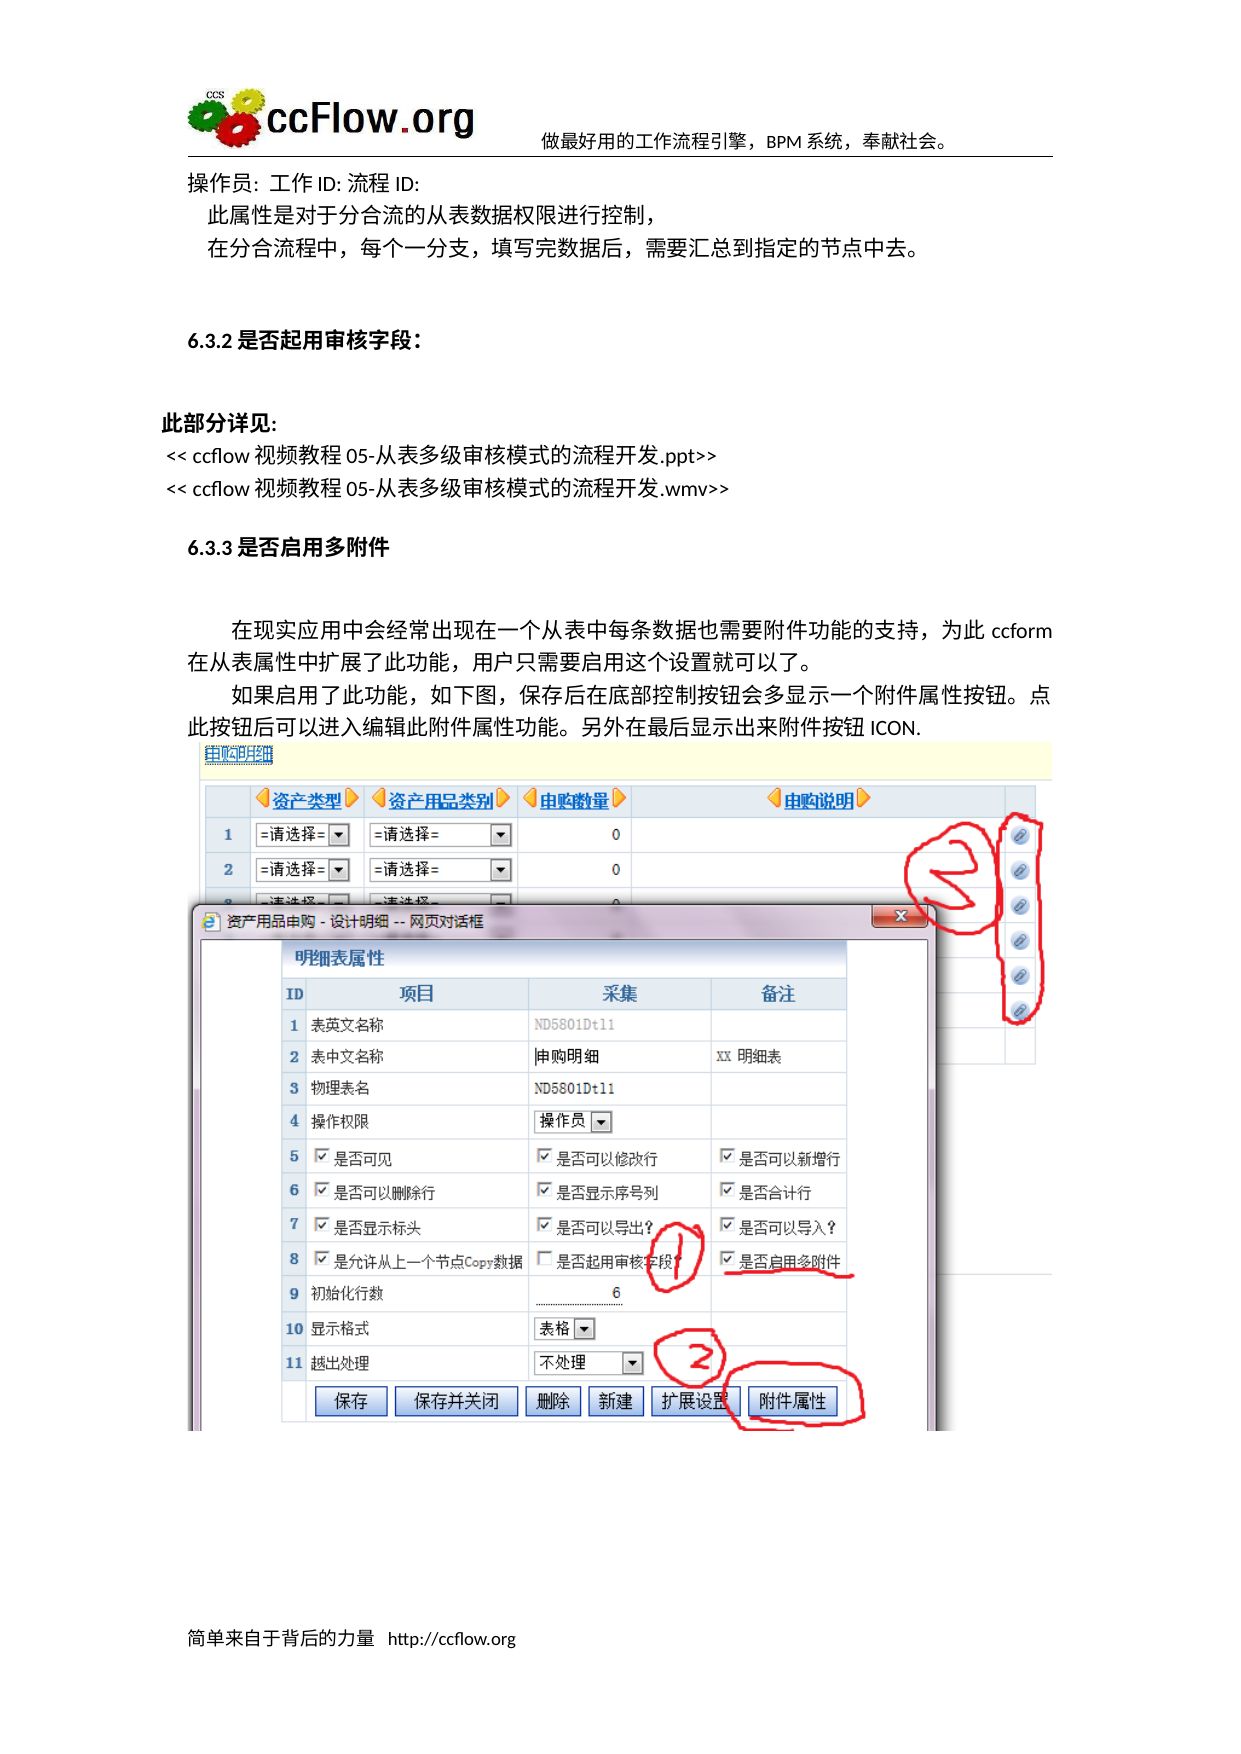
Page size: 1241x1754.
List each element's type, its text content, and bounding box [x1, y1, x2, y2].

text 在分合流程中，每个一分支，填写完数据后，需要汇总到指定的节点中去。 [187, 231, 1053, 263]
text 操作员: 工作ID: 流程ID: [187, 166, 1053, 198]
subtitle 6.3.3是否启用多附件 [187, 530, 1053, 562]
text 此部分详见: << ccflow视频教程05-从表多级审核模式的流程开发.ppt>> << ccflow视频教程05-从表多级审核模式的流程开发.wmv>> [122, 405, 1053, 503]
picture [187, 742, 1053, 1431]
text 此属性是对于分合流的从表数据权限进行控制， [187, 198, 1053, 231]
text 在现实应用中会经常出现在一个从表中每条数据也需要附件功能的支持，为此ccform 在从表属性中扩展了此功能，用户只需要启用这个设置就可以了。 [187, 612, 1053, 677]
text 如果启用了此功能，如下图，保存后在底部控制按钮会多显示一个附件属性按钮。点此按钮后可以进入编辑此附件属性功能。另外在最后显示出来附件按钮ICON. [187, 677, 1053, 742]
subtitle 6.3.2是否起用审核字段： [187, 323, 1053, 355]
picture [187, 88, 478, 149]
